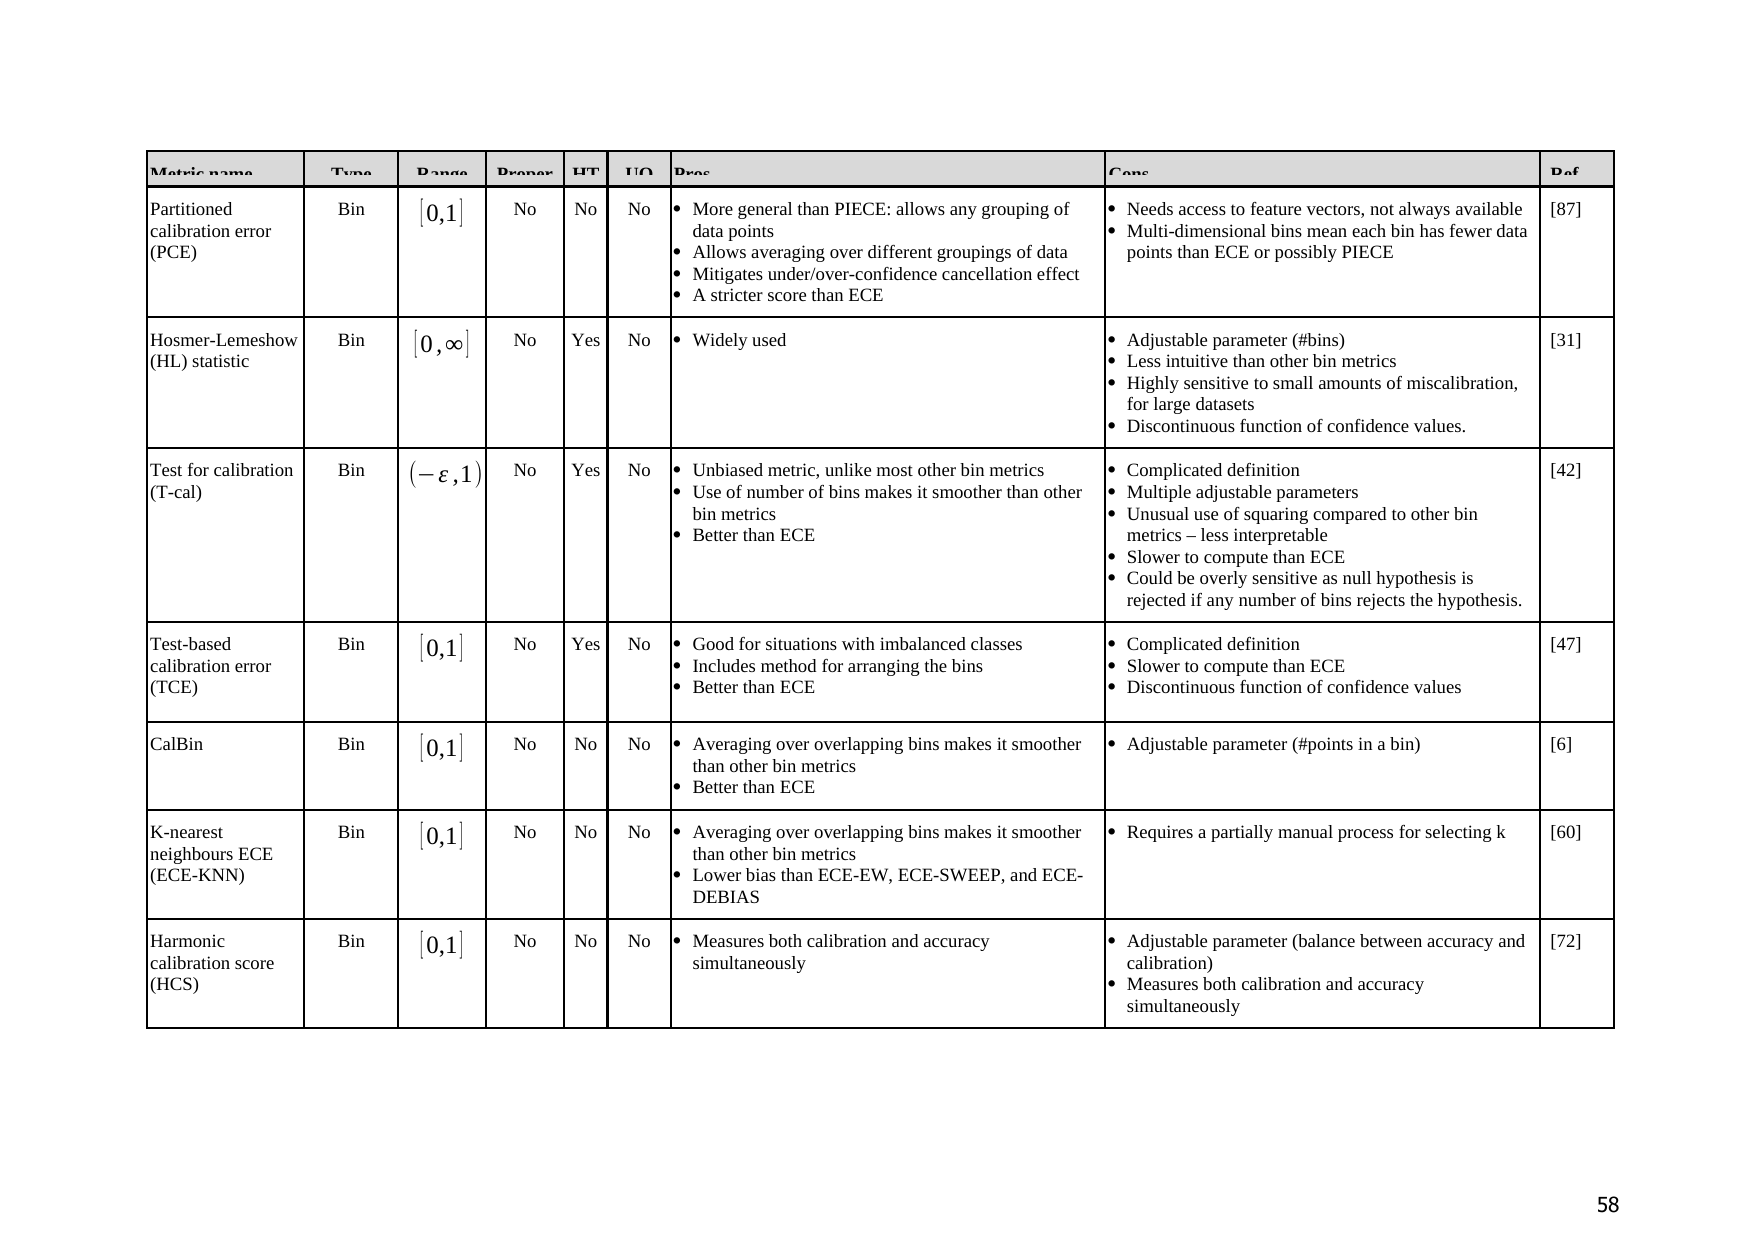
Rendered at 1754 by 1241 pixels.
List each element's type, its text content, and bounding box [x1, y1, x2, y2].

table_cell Complicated definition Multiple adjustable parameters Unusual use of squaring compared to other bin metrics – less interpretable Slower to compute than ECE Could be overly sensitive as null hypothesis is rejected if any number of bins rejects the hypothesis. [1106, 449, 1539, 621]
table_cell [399, 920, 485, 1027]
table_header Cons [1106, 152, 1539, 185]
table_cell [47] [1541, 623, 1613, 721]
table_cell Test for calibration (T-cal) [148, 449, 303, 621]
table_cell Requires a partially manual process for selecting k [1106, 811, 1539, 918]
table_cell [399, 318, 485, 447]
table_cell Needs access to feature vectors, not always available Multi-dimensional bins mean each bin has fewer data points than ECE or possibly PIECE [1106, 188, 1539, 316]
table_cell Harmonic calibration score (HCS) [148, 920, 303, 1027]
table_header Pros [672, 152, 1104, 185]
table_cell No [487, 723, 563, 808]
table_cell K-nearest neighbours ECE (ECE-KNN) [148, 811, 303, 918]
table_cell No [487, 188, 563, 316]
table_cell [399, 811, 485, 918]
table_cell [60] [1541, 811, 1613, 918]
table_cell More general than PIECE: allows any grouping of data points Allows averaging over different groupings of data Mitigates under/over-confidence cancellation effect A stricter score than ECE [672, 188, 1104, 316]
table_cell CalBin [148, 723, 303, 808]
table_cell Hosmer-Lemeshow (HL) statistic [148, 318, 303, 447]
table_cell Unbiased metric, unlike most other bin metrics Use of number of bins makes it smoother than other bin metrics Better than ECE [672, 449, 1104, 621]
table_cell Widely used [672, 318, 1104, 447]
table_cell [399, 449, 485, 621]
table_cell No [487, 449, 563, 621]
table_cell No [609, 811, 670, 918]
table_cell Measures both calibration and accuracy simultaneously [672, 920, 1104, 1027]
table_cell No [609, 723, 670, 808]
table_cell Bin [305, 188, 397, 316]
table_cell Complicated definition Slower to compute than ECE Discontinuous function of confidence values [1106, 623, 1539, 721]
table_cell [72] [1541, 920, 1613, 1027]
table_cell [31] [1541, 318, 1613, 447]
table_cell Adjustable parameter (#bins) Less intuitive than other bin metrics Highly sensitive to small amounts of miscalibration, for large datasets Discontinuous function of confidence values. [1106, 318, 1539, 447]
table_cell Yes [565, 318, 606, 447]
table_cell Bin [305, 623, 397, 721]
table_cell No [487, 623, 563, 721]
table_cell Bin [305, 811, 397, 918]
table_cell Good for situations with imbalanced classes Includes method for arranging the bins Better than ECE [672, 623, 1104, 721]
table_cell [87] [1541, 188, 1613, 316]
table_cell Yes [565, 623, 606, 721]
table_cell No [565, 723, 606, 808]
table_cell Bin [305, 318, 397, 447]
table_cell No [487, 811, 563, 918]
table_cell No [609, 188, 670, 316]
table_cell No [609, 318, 670, 447]
table_cell Bin [305, 449, 397, 621]
table_cell No [609, 623, 670, 721]
table_cell Bin [305, 723, 397, 808]
table_cell [6] [1541, 723, 1613, 808]
table_cell Averaging over overlapping bins makes it smoother than other bin metrics Lower bias than ECE-EW, ECE-SWEEP, and ECE-DEBIAS [672, 811, 1104, 918]
table_cell [399, 623, 485, 721]
table_cell Averaging over overlapping bins makes it smoother than other bin metrics Better than ECE [672, 723, 1104, 808]
table_cell Adjustable parameter (#points in a bin) [1106, 723, 1539, 808]
table_header Metric name [148, 152, 303, 185]
table_cell Yes [565, 449, 606, 621]
table_cell No [487, 920, 563, 1027]
table_cell No [609, 920, 670, 1027]
table_cell No [609, 449, 670, 621]
table_cell [399, 723, 485, 808]
table_cell Test-based calibration error (TCE) [148, 623, 303, 721]
table_cell Adjustable parameter (balance between accuracy and calibration) Measures both calibration and accuracy simultaneously [1106, 920, 1539, 1027]
table_header HT [565, 152, 606, 185]
table_cell Partitioned calibration error (PCE) [148, 188, 303, 316]
table_cell No [565, 188, 606, 316]
table_cell No [565, 811, 606, 918]
table_header Ref [1541, 152, 1613, 185]
table_header UO [609, 152, 670, 185]
table_header Proper [487, 152, 563, 185]
table_cell Bin [305, 920, 397, 1027]
table_cell [42] [1541, 449, 1613, 621]
table_cell No [487, 318, 563, 447]
table_header Type [305, 152, 397, 185]
table_cell [399, 188, 485, 316]
table_cell No [565, 920, 606, 1027]
table_header Range [399, 152, 485, 185]
